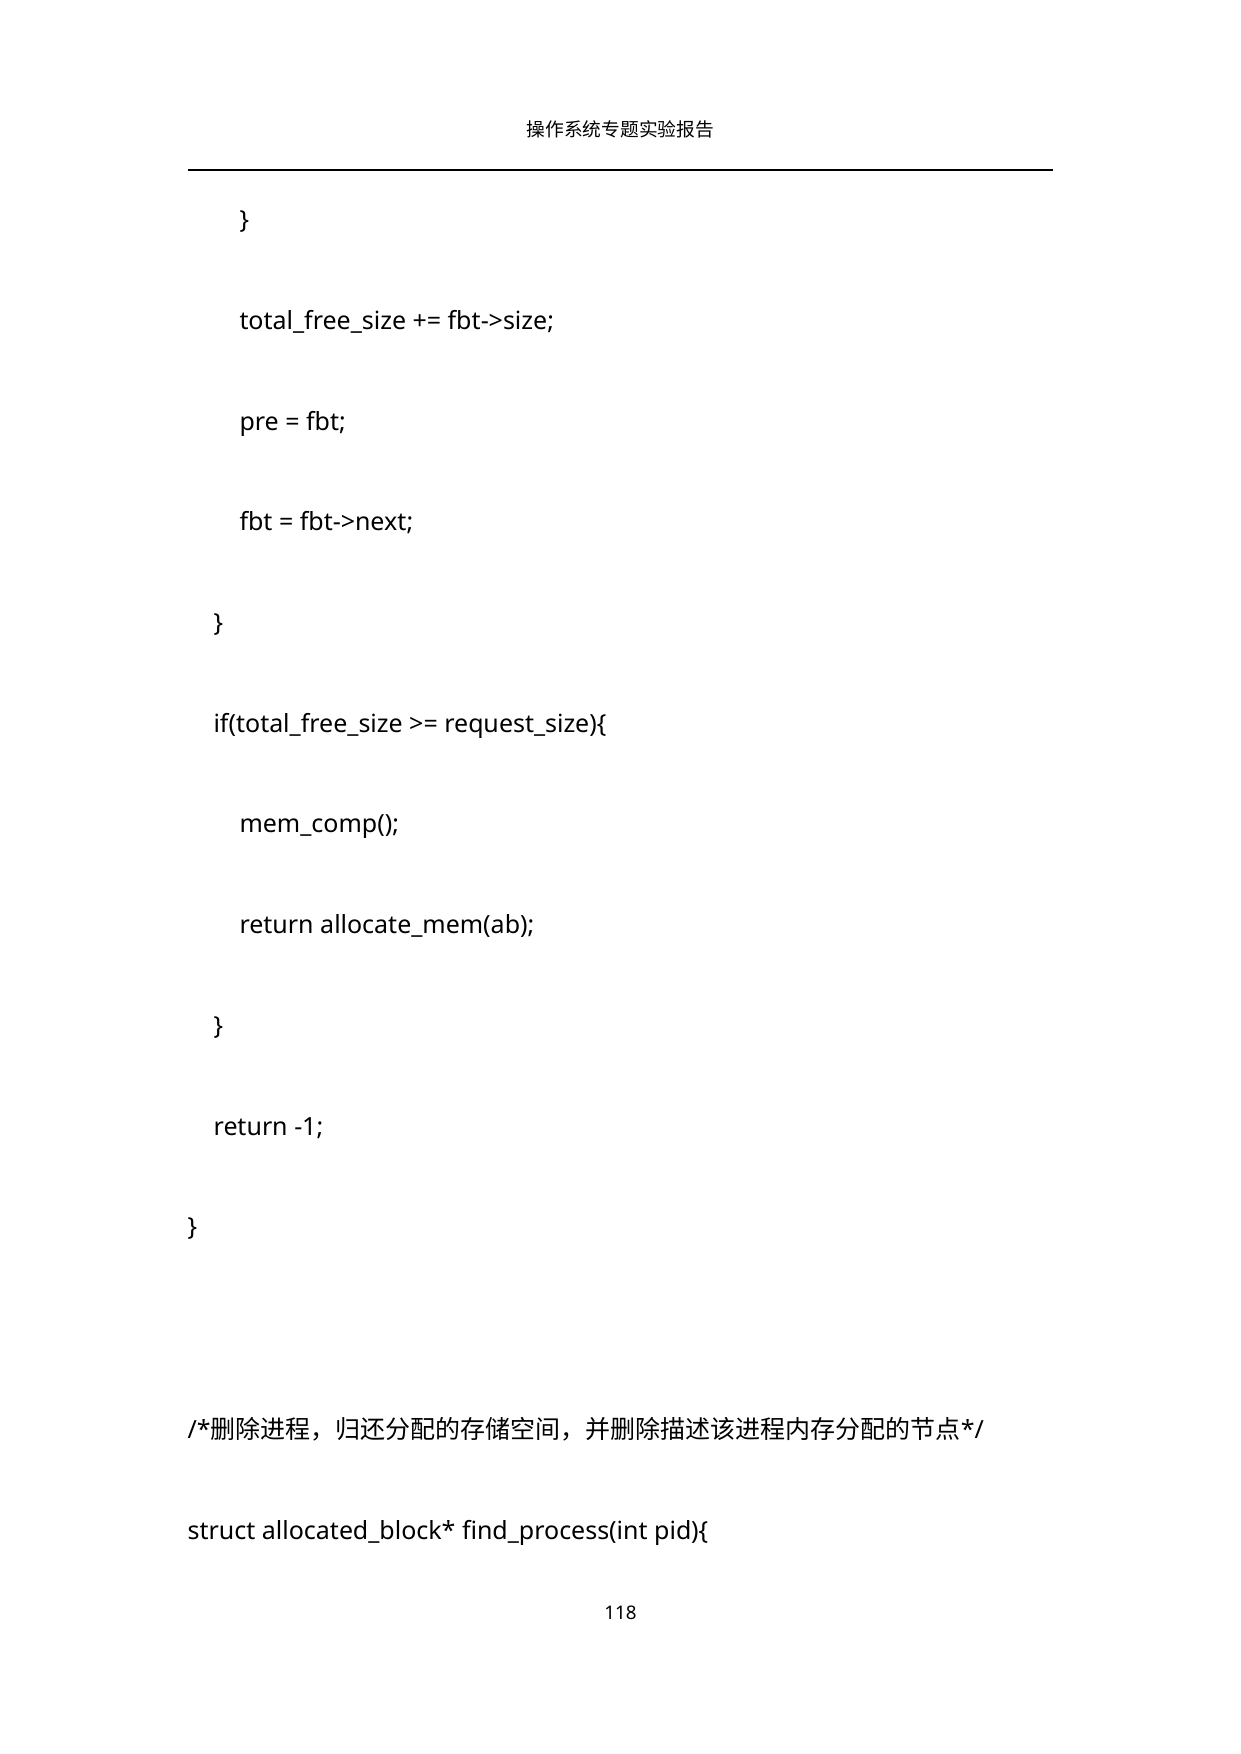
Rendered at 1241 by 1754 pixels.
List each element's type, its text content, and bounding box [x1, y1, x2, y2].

text total_free_size += fbt->size; [187, 287, 1053, 352]
text } [187, 992, 1053, 1057]
text fbt = fbt->next; [187, 488, 1053, 553]
text return -1; [187, 1093, 1053, 1158]
text } [187, 1193, 1053, 1258]
text pre = fbt; [187, 388, 1053, 453]
text } [187, 589, 1053, 654]
text if(total_free_size >= request_size){ [187, 690, 1053, 755]
text mem_comp(); [187, 791, 1053, 856]
text } [187, 186, 1053, 251]
text /*删除进程，归还分配的存储空间，并删除描述该进程内存分配的节点*/ [187, 1395, 1053, 1460]
text return allocate_mem(ab); [187, 891, 1053, 956]
text struct allocated_block* find_process(int pid){ [187, 1497, 1053, 1562]
